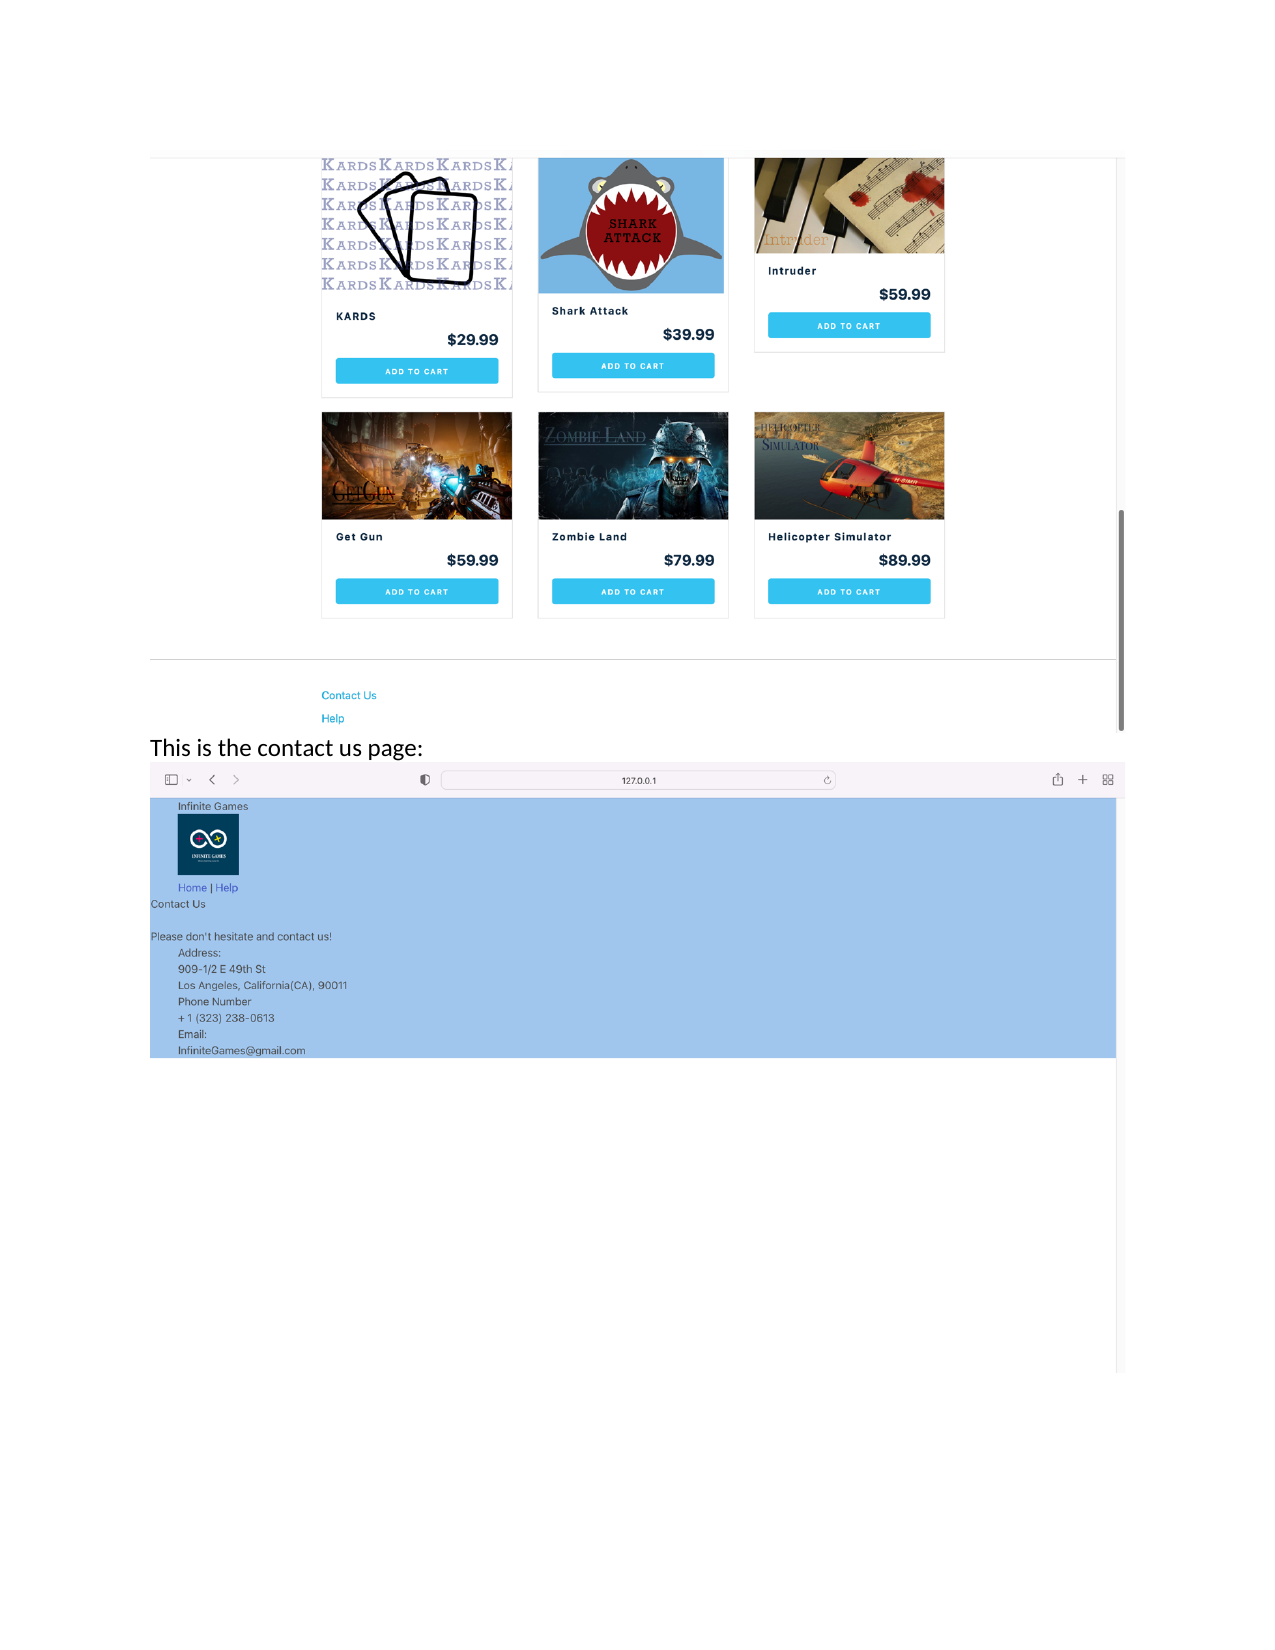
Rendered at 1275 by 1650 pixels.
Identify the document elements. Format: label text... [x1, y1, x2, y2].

picture [150, 762, 1125, 1373]
picture [150, 150, 1125, 733]
text This is the contact us page: [150, 733, 1125, 762]
